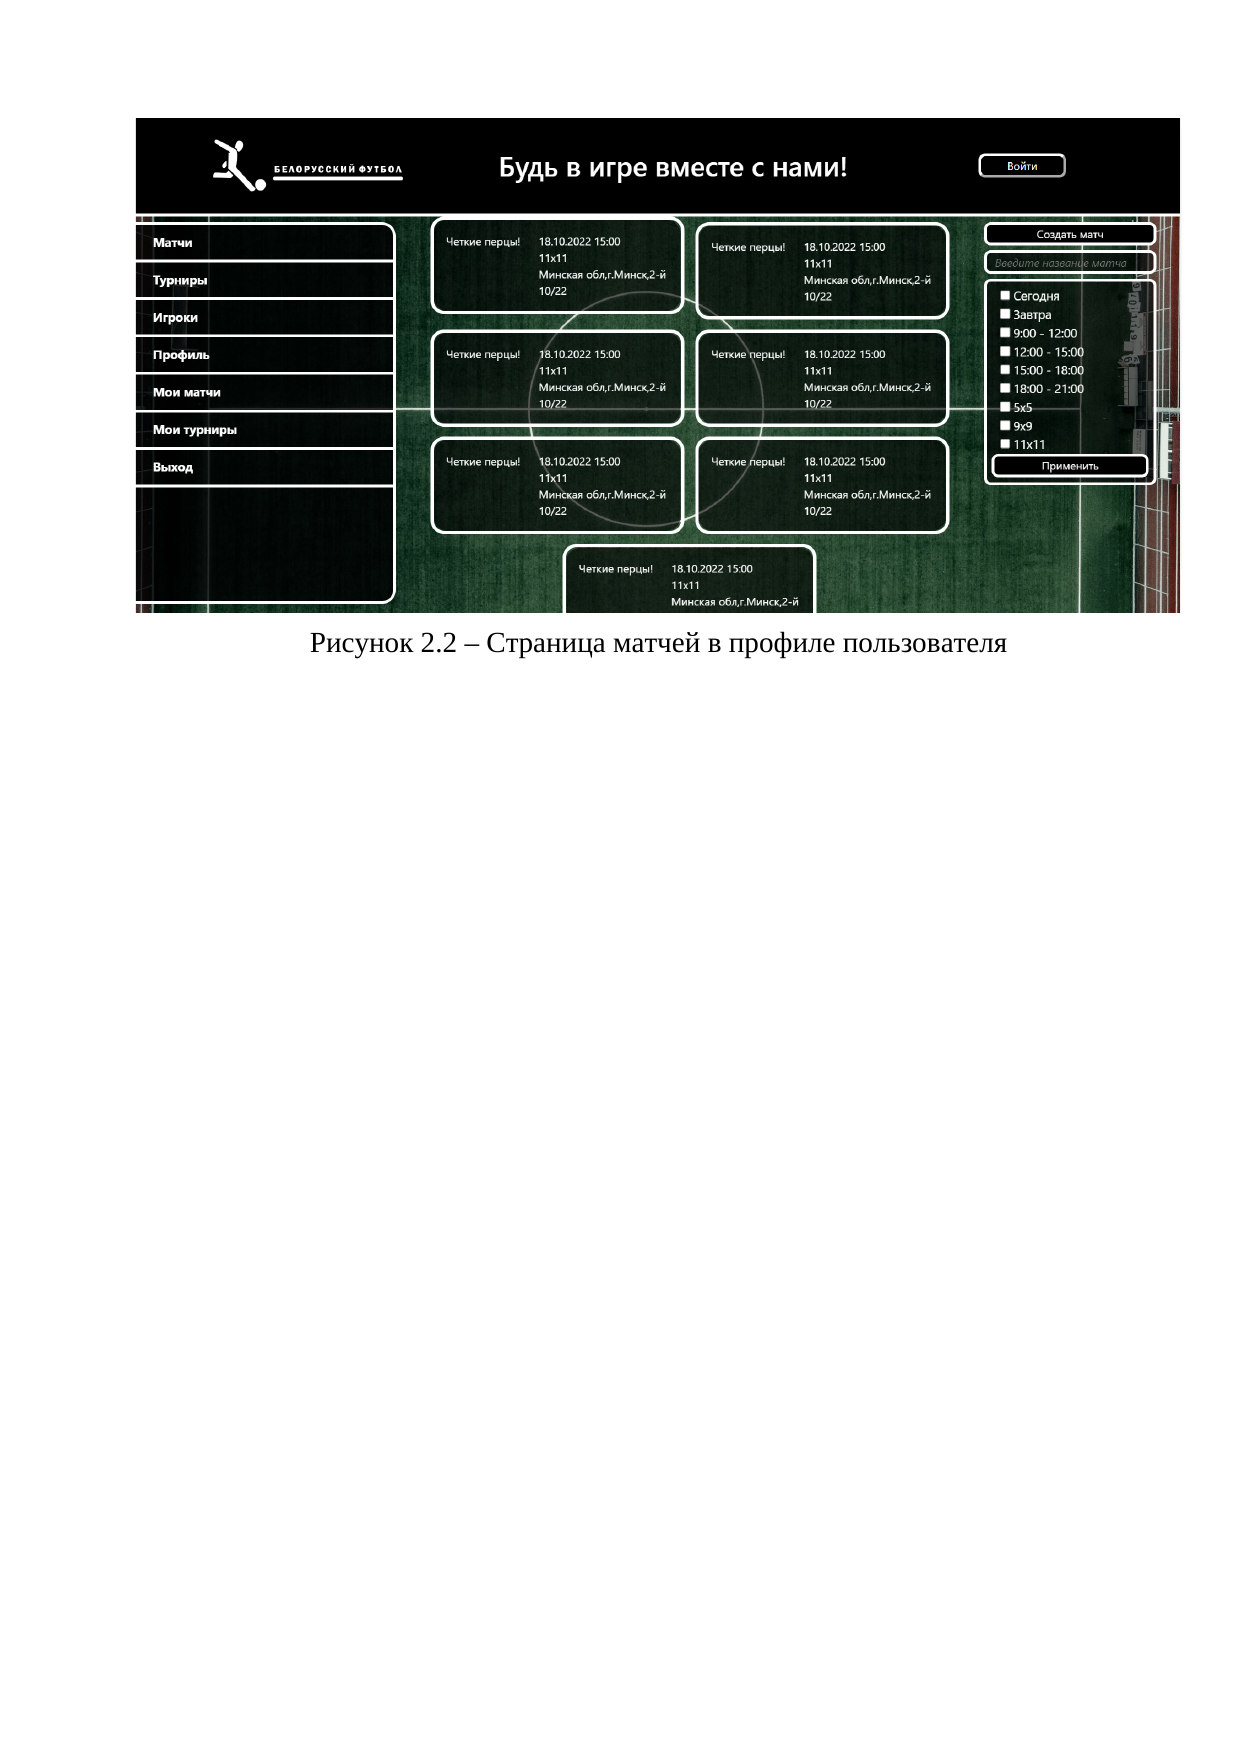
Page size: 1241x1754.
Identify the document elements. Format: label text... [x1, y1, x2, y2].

picture [135, 118, 1182, 613]
text Рисунок 2.2 – Страница матчей в профиле пользователя [136, 626, 1181, 659]
